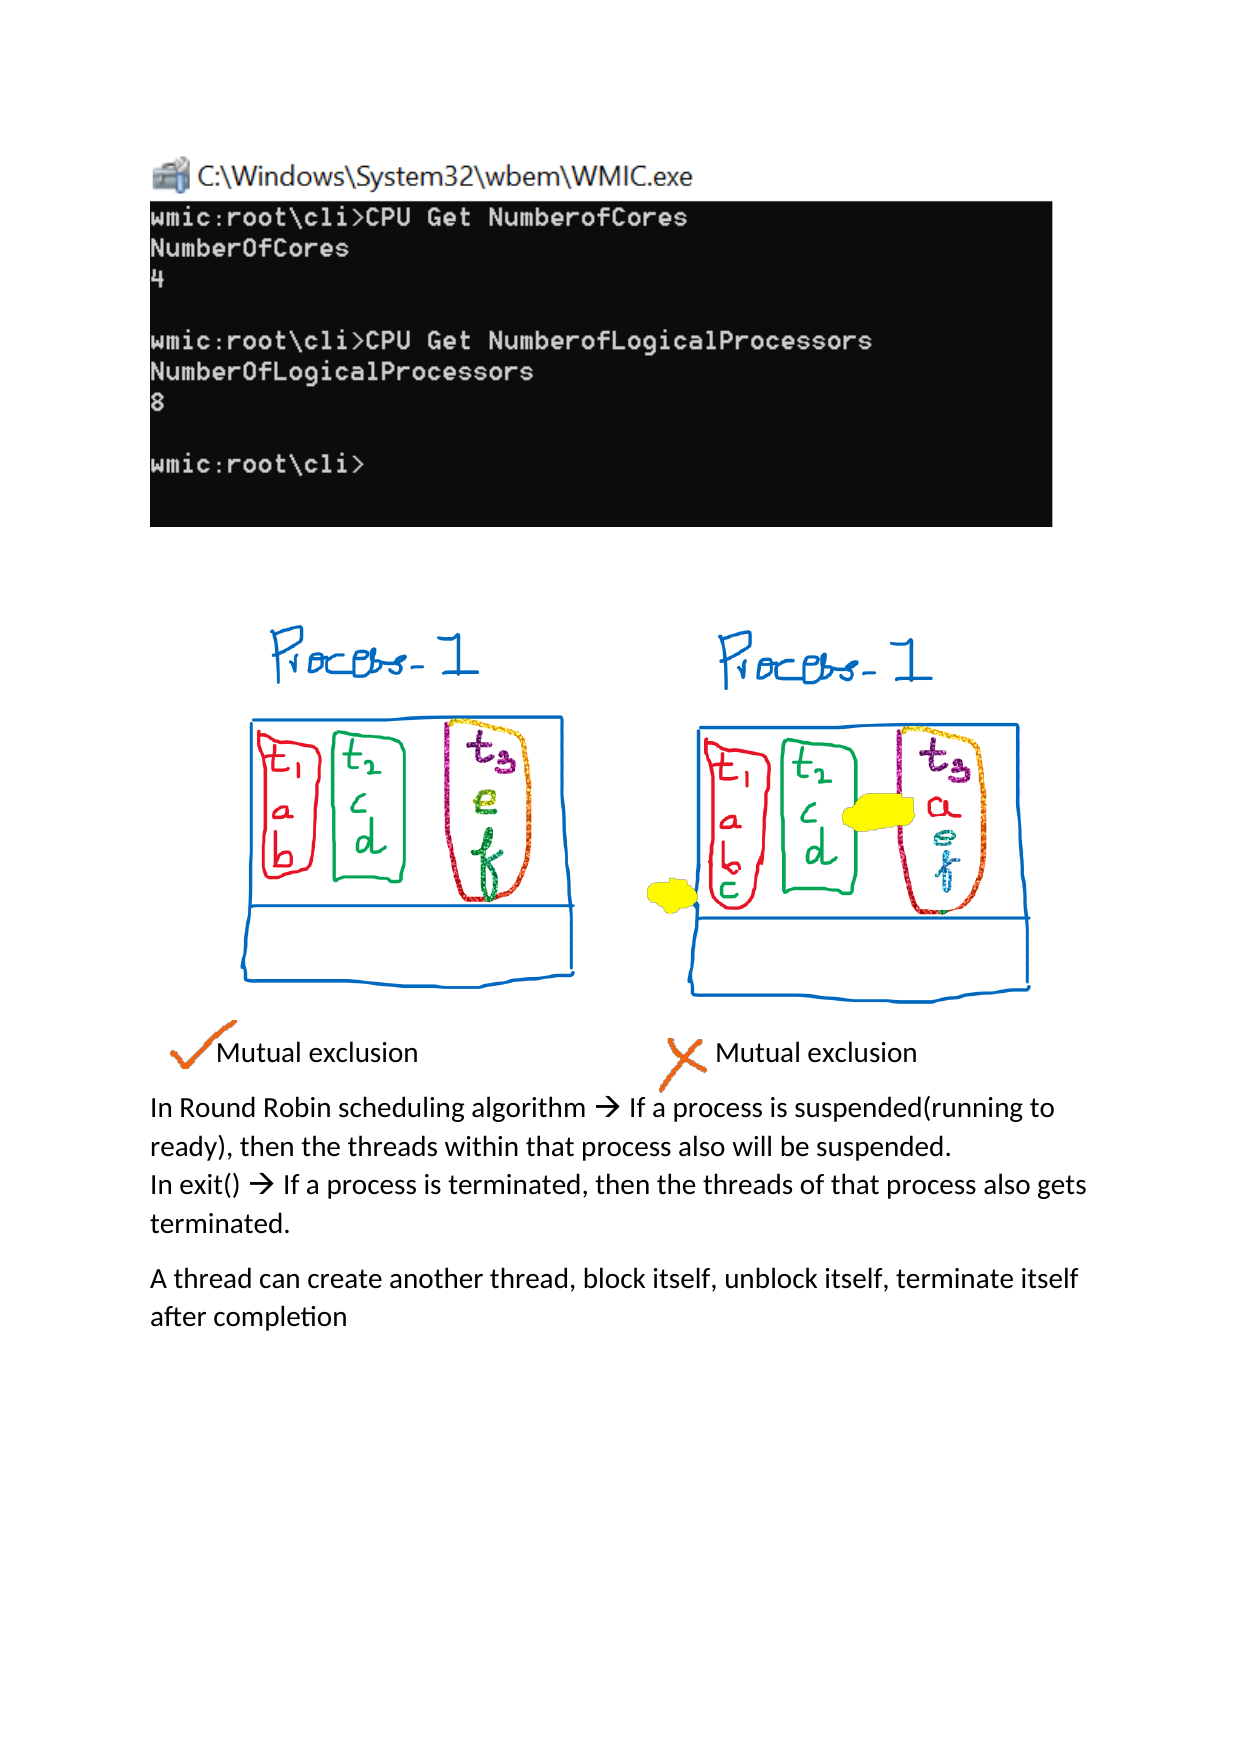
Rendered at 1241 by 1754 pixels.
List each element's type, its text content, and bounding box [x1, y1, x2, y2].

picture [659, 1038, 707, 1093]
text A thread can create another thread, block itself, unblock itself, terminate itself after completion [150, 1260, 1090, 1334]
text Mutual exclusion Mutual exclusion [150, 1034, 1090, 1070]
picture [150, 150, 1053, 527]
picture [646, 605, 1069, 1015]
picture [170, 1020, 237, 1069]
text In Round Robin scheduling algorithm If a process is suspended(running to ready), then the threads within that process also will be suspended. In exit() If a process is terminated, then the threads of that process also gets terminated. [150, 1089, 1090, 1241]
picture [202, 600, 609, 1015]
